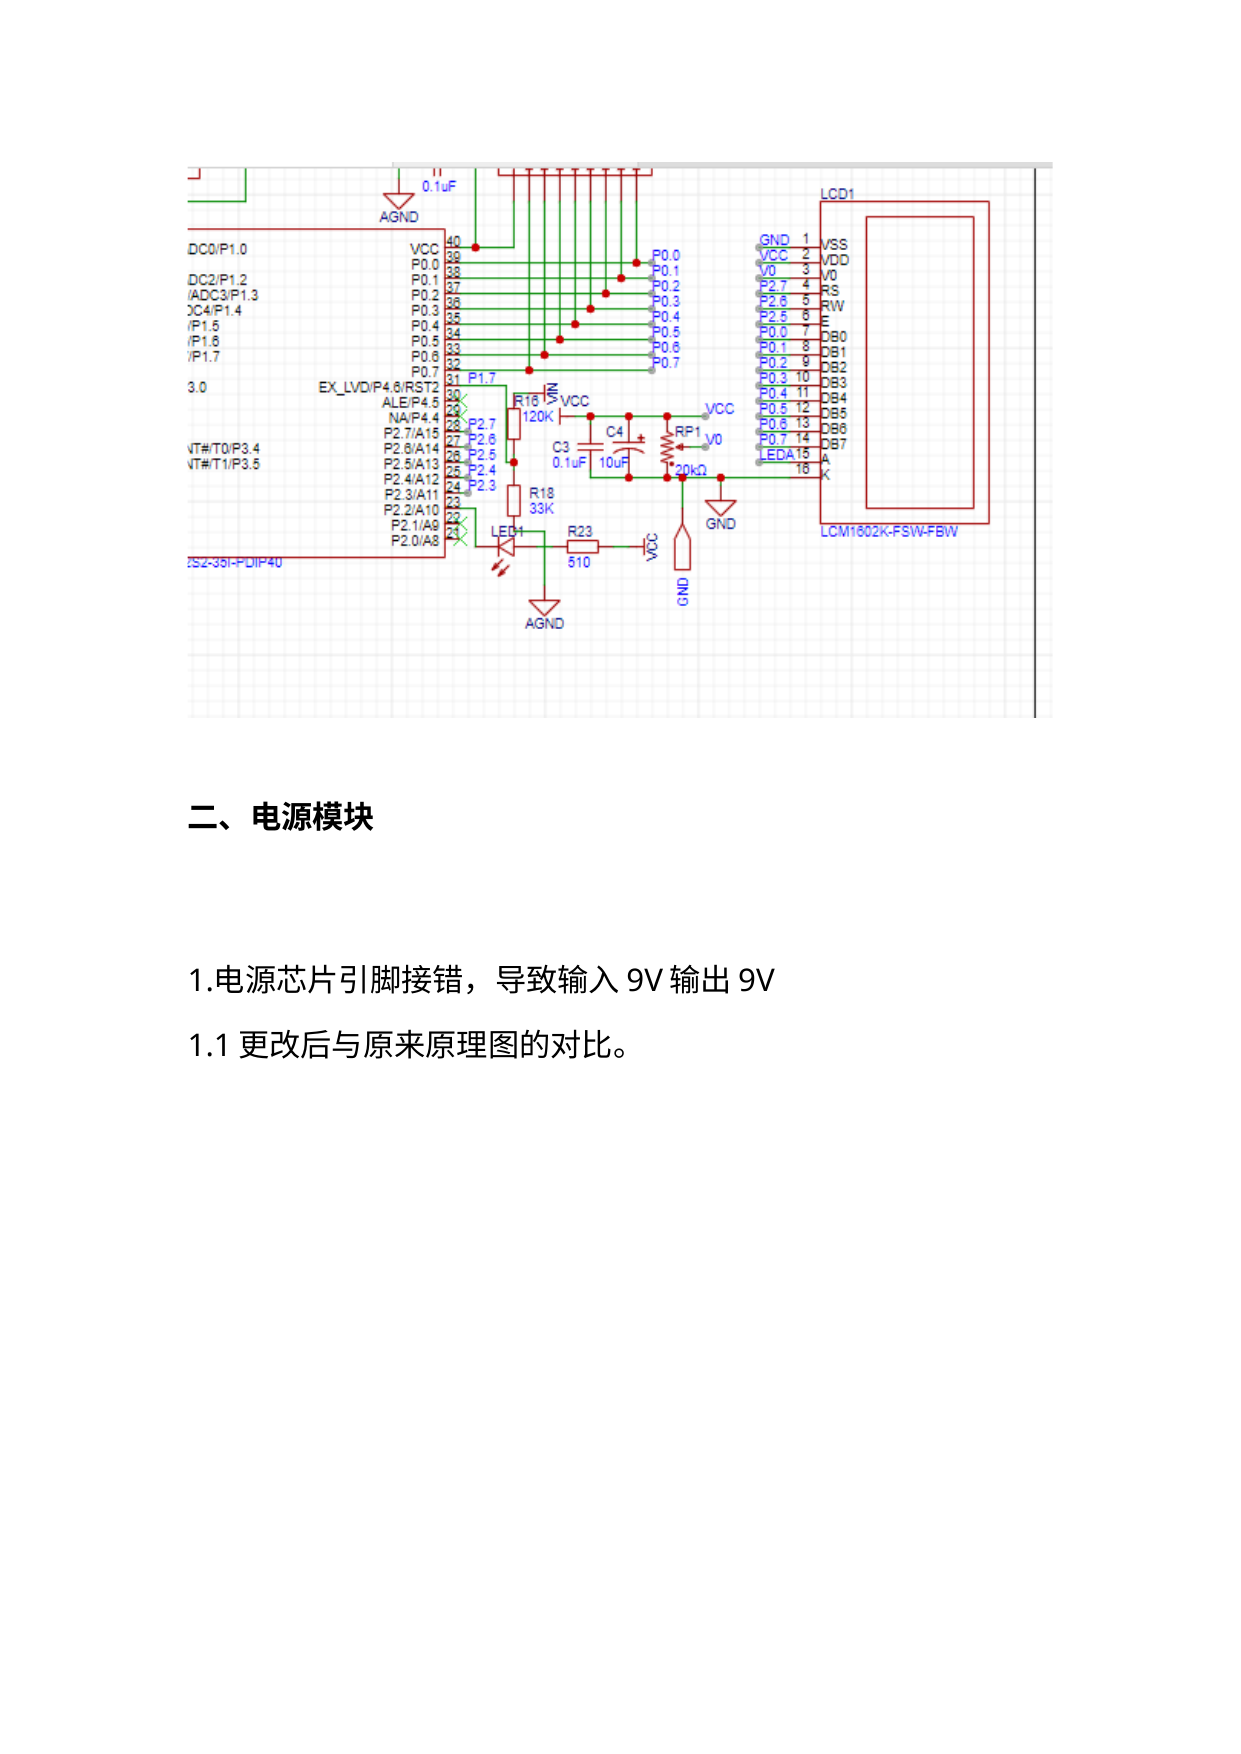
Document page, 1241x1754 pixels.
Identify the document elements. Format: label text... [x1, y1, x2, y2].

subtitle 二、电源模块 [187, 782, 1053, 847]
text 1.电源芯片引脚接错，导致输入9V输出9V [187, 945, 1053, 1010]
text 1.1更改后与原来原理图的对比。 [187, 1010, 1053, 1075]
picture [187, 162, 1053, 718]
